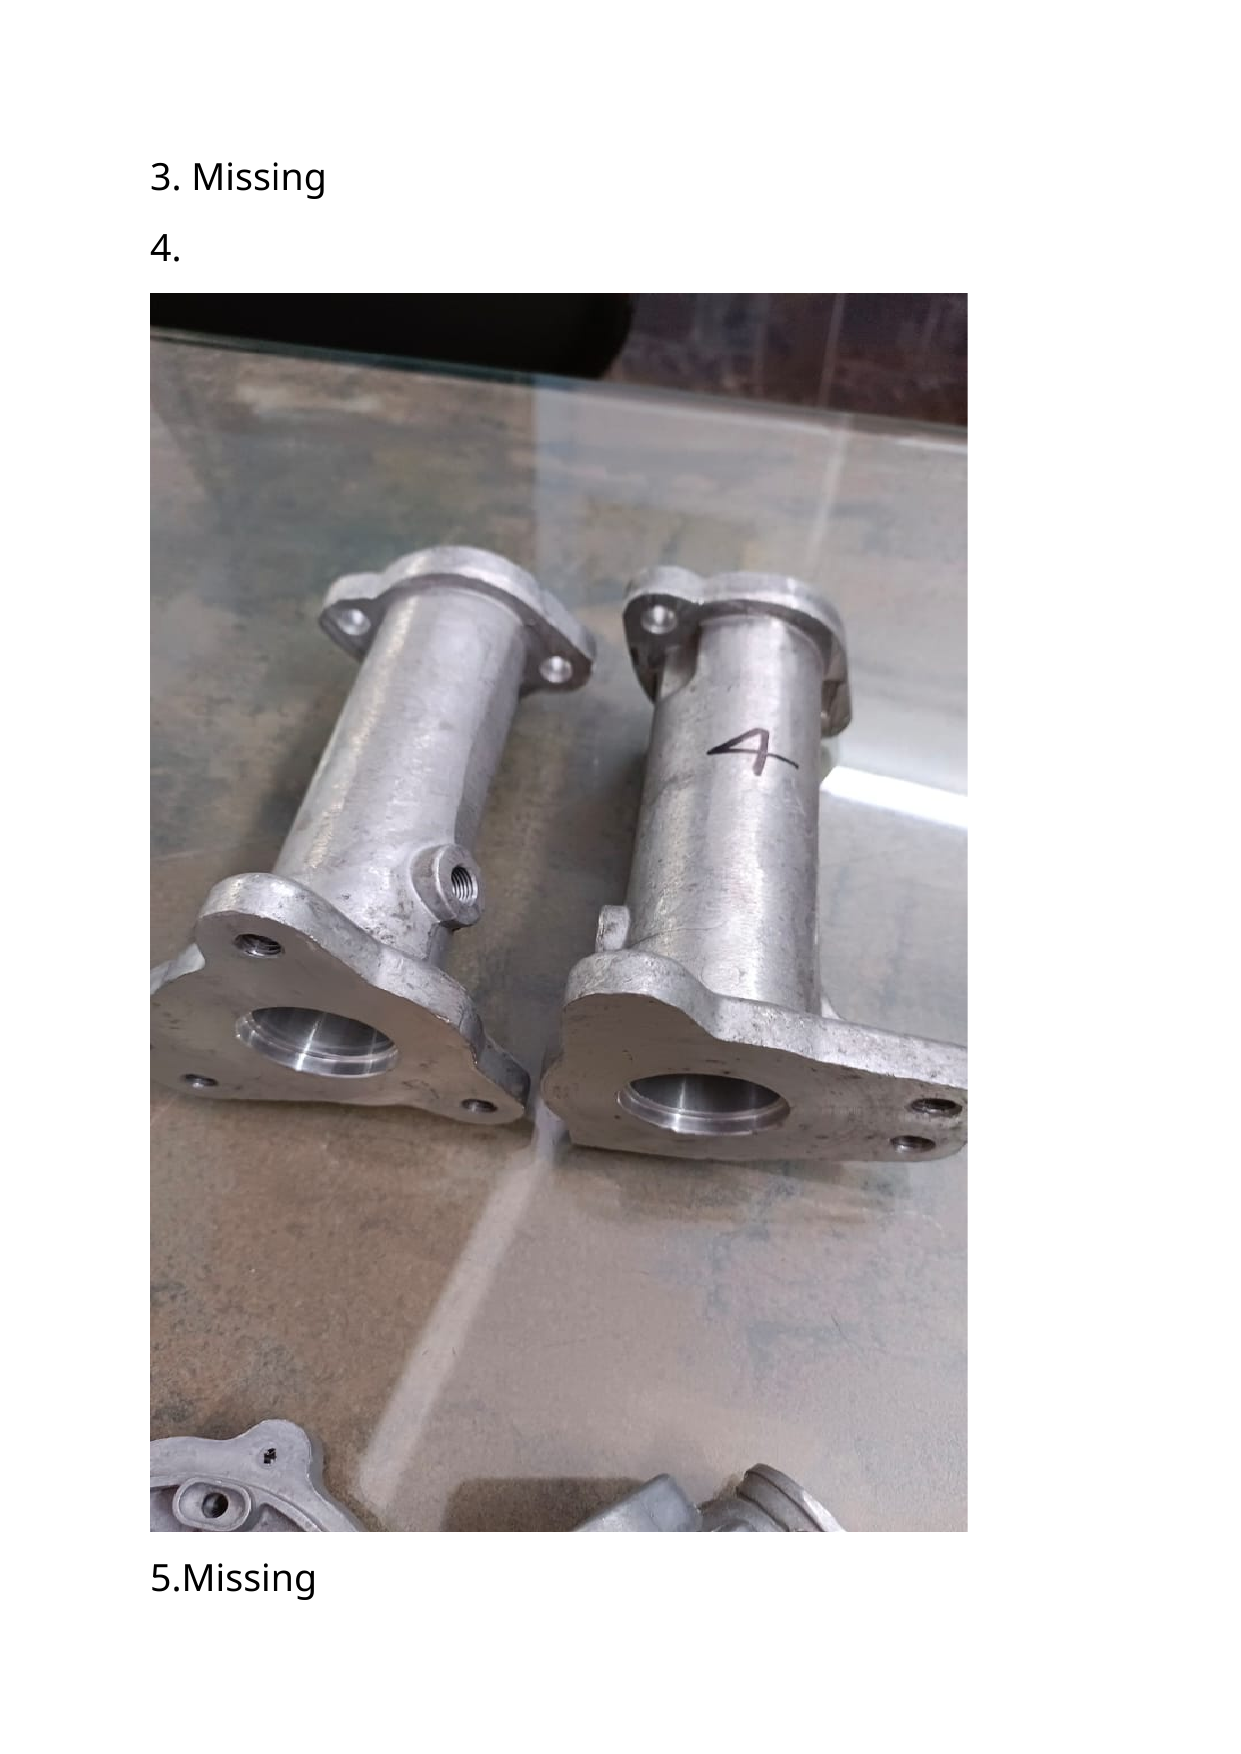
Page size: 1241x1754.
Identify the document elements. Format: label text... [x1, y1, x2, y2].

text 3. Missing [150, 150, 1090, 201]
picture [150, 293, 968, 1532]
text 4. [150, 222, 1090, 273]
text 5.Missing [150, 1551, 1090, 1602]
